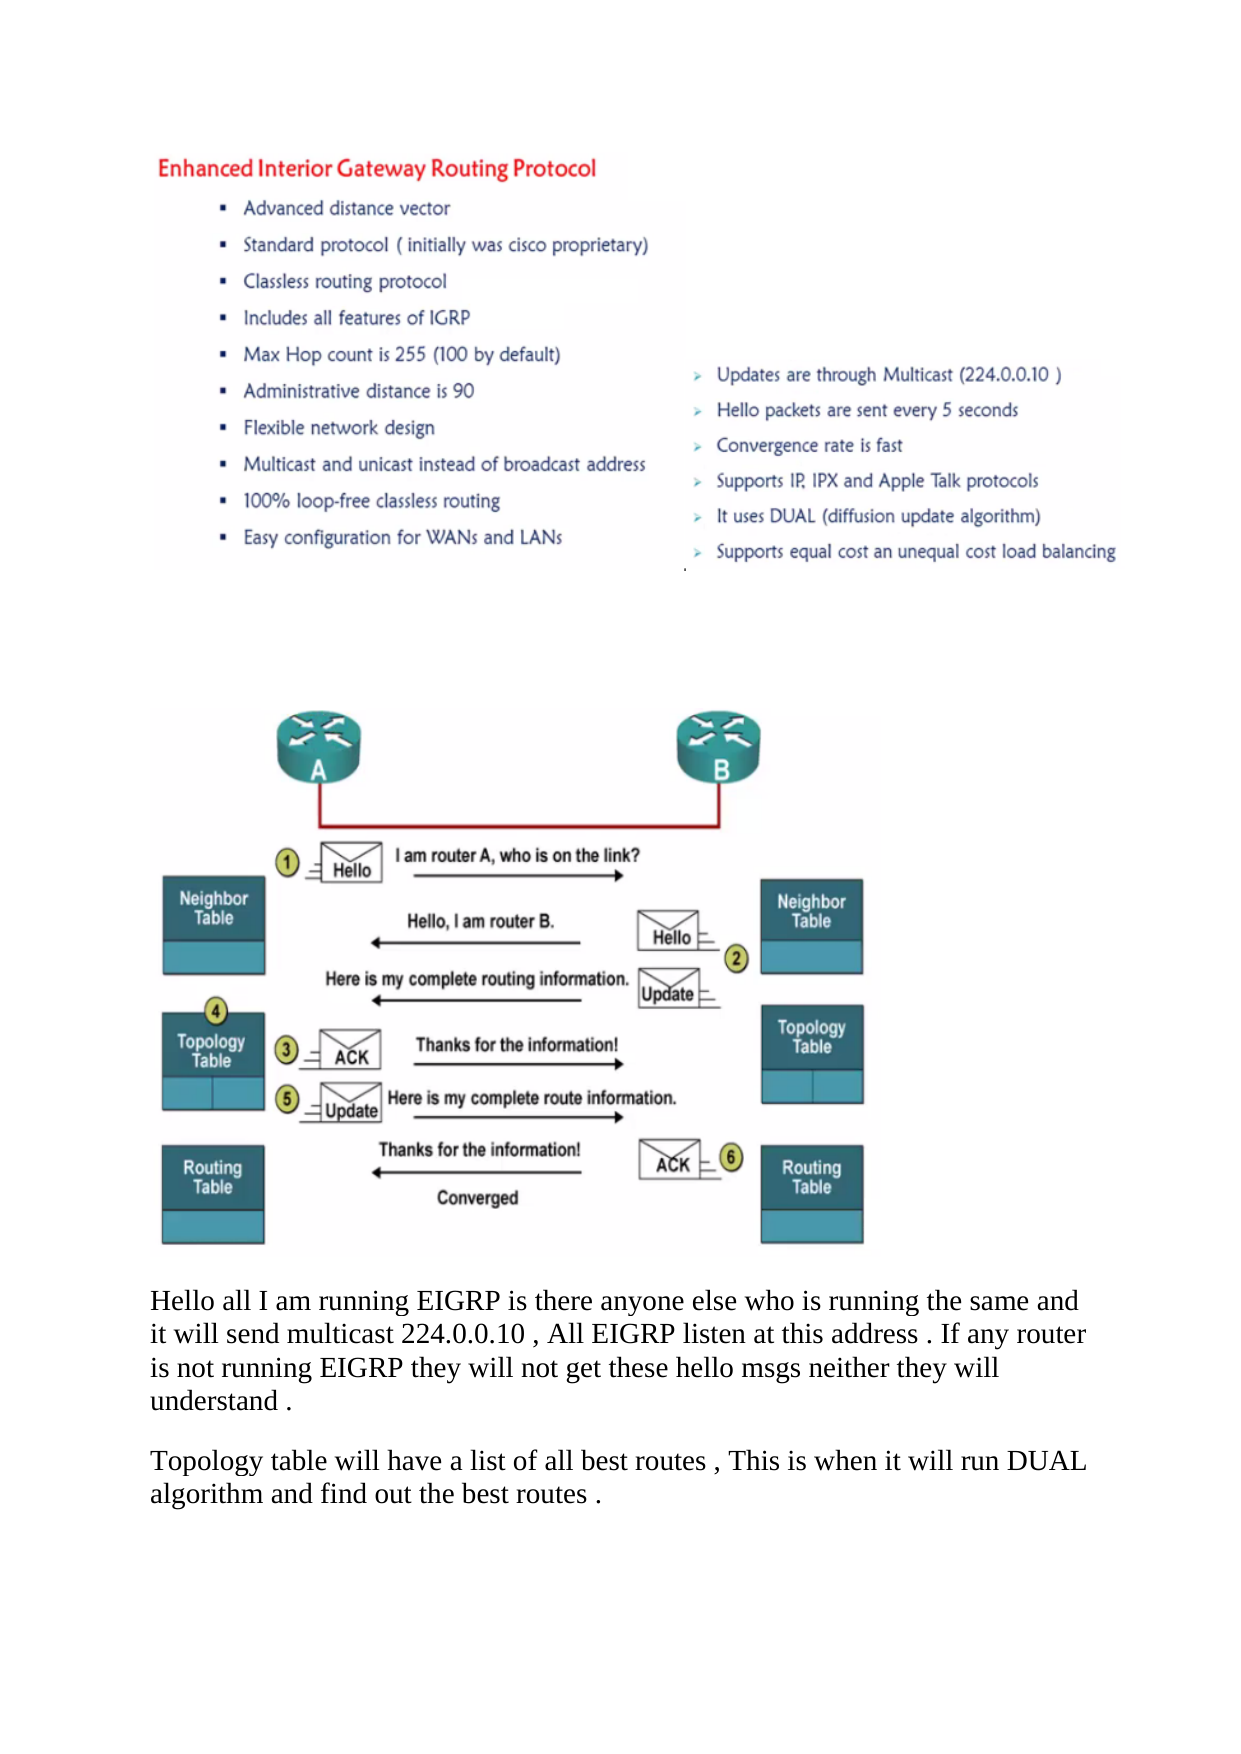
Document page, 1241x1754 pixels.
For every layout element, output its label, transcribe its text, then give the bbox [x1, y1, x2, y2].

text Topology table will have a list of all best routes , This is when it will run DUAL algorithm and find out the best routes . [602, 1443, 1090, 1510]
picture [150, 150, 1125, 571]
picture [150, 708, 881, 1257]
text Hello all I am running EIGRP is there anyone else who is running the same and it will send multicast 224.0.0.10 , All EIGRP listen at this address . If any router is not running EIGRP they will not get these hello msgs neither they will understand . [293, 1283, 1090, 1417]
